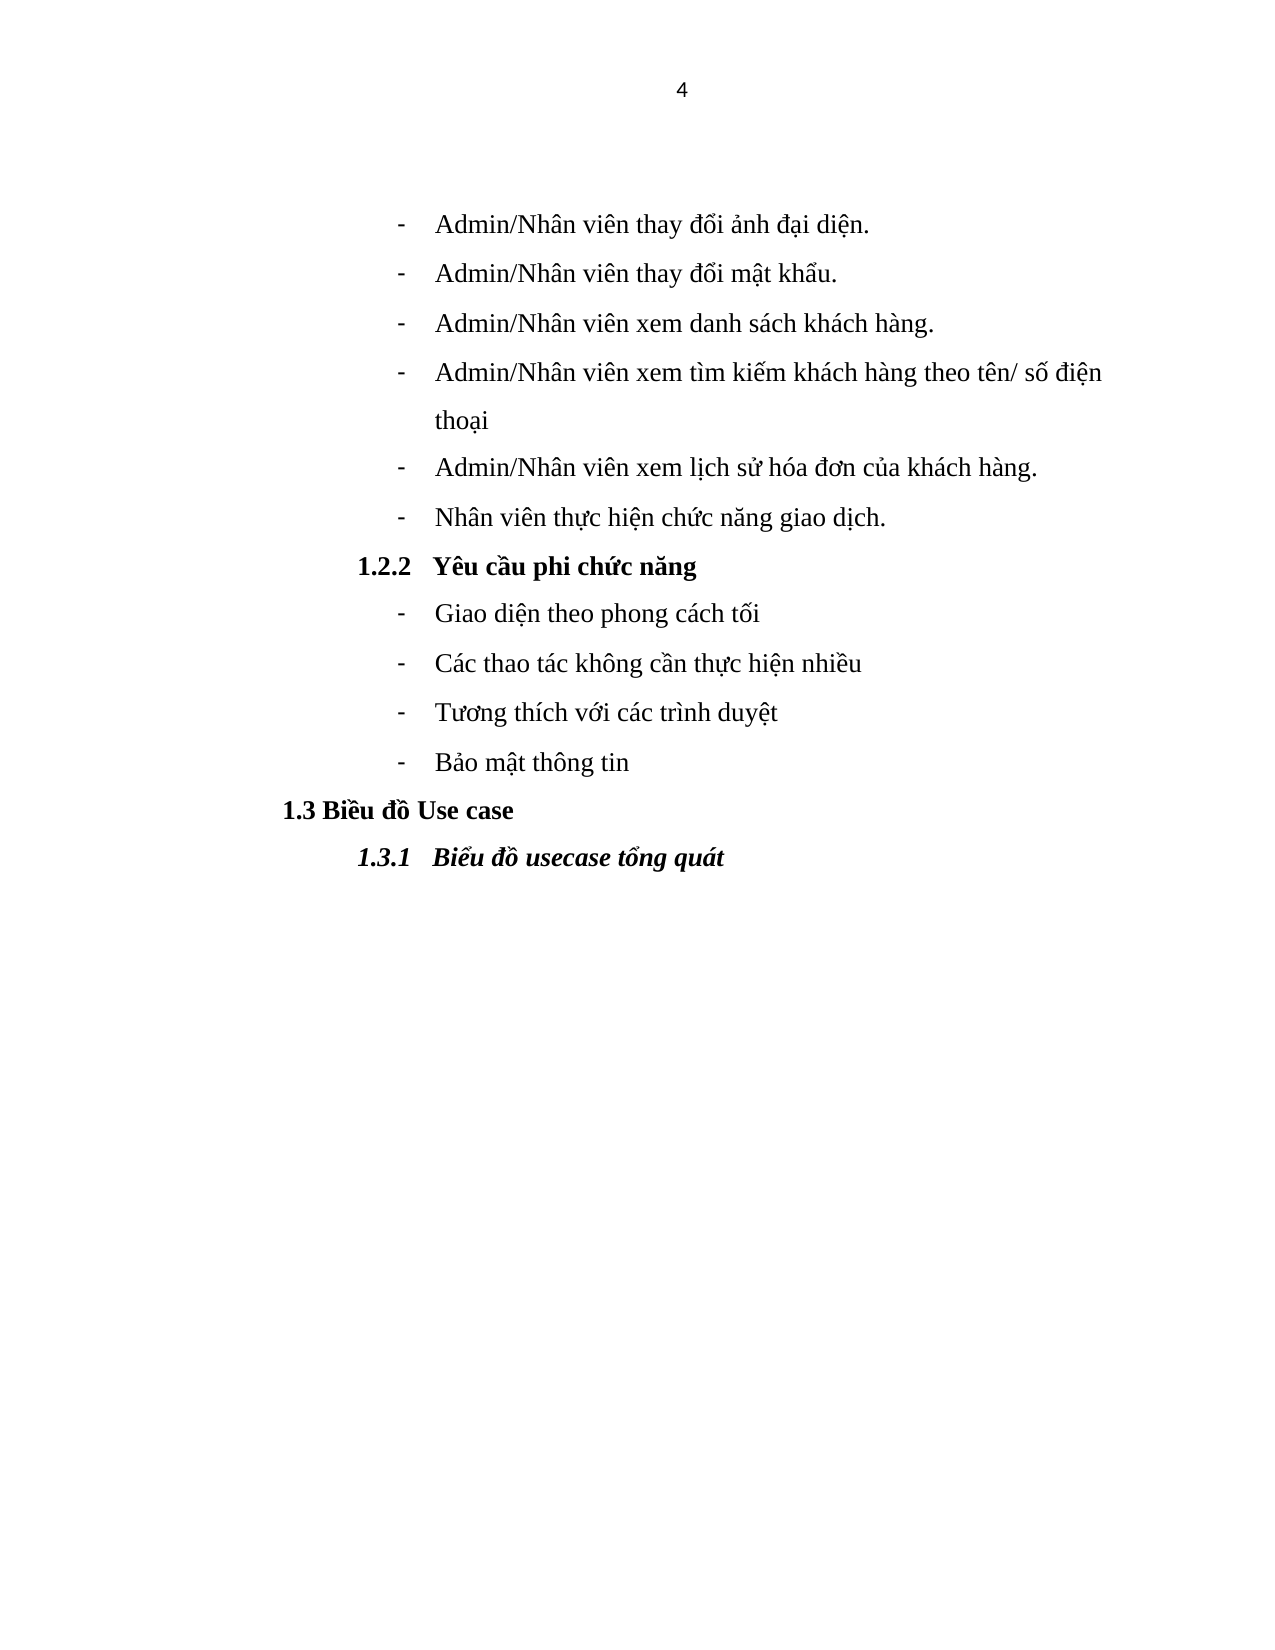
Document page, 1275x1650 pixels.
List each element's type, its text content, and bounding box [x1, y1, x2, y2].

list Biểu đồ usecase tổng quát [357, 841, 1156, 872]
list Yêu cầu phi chức năng [357, 549, 1156, 581]
list Nhân viên thực hiện chức năng giao dịch. [397, 500, 1156, 533]
list Các thao tác không cần thực hiện nhiều [397, 646, 1156, 679]
list Admin/Nhân viên thay đổi ảnh đại diện. [397, 207, 1156, 240]
list Admin/Nhân viên xem lịch sử hóa đơn của khách hàng. [397, 451, 1156, 484]
list Admin/Nhân viên xem danh sách khách hàng. [397, 306, 1156, 339]
list Biều đồ Use case [282, 794, 1156, 825]
list Admin/Nhân viên thay đổi mật khẩu. [397, 256, 1156, 289]
list Admin/Nhân viên xem tìm kiếm khách hàng theo tên/ số điện thoại [397, 355, 1156, 435]
list Tương thích với các trình duyệt [397, 695, 1156, 728]
list Giao diện theo phong cách tối [397, 596, 1156, 629]
list Bảo mật thông tin [397, 745, 1156, 778]
